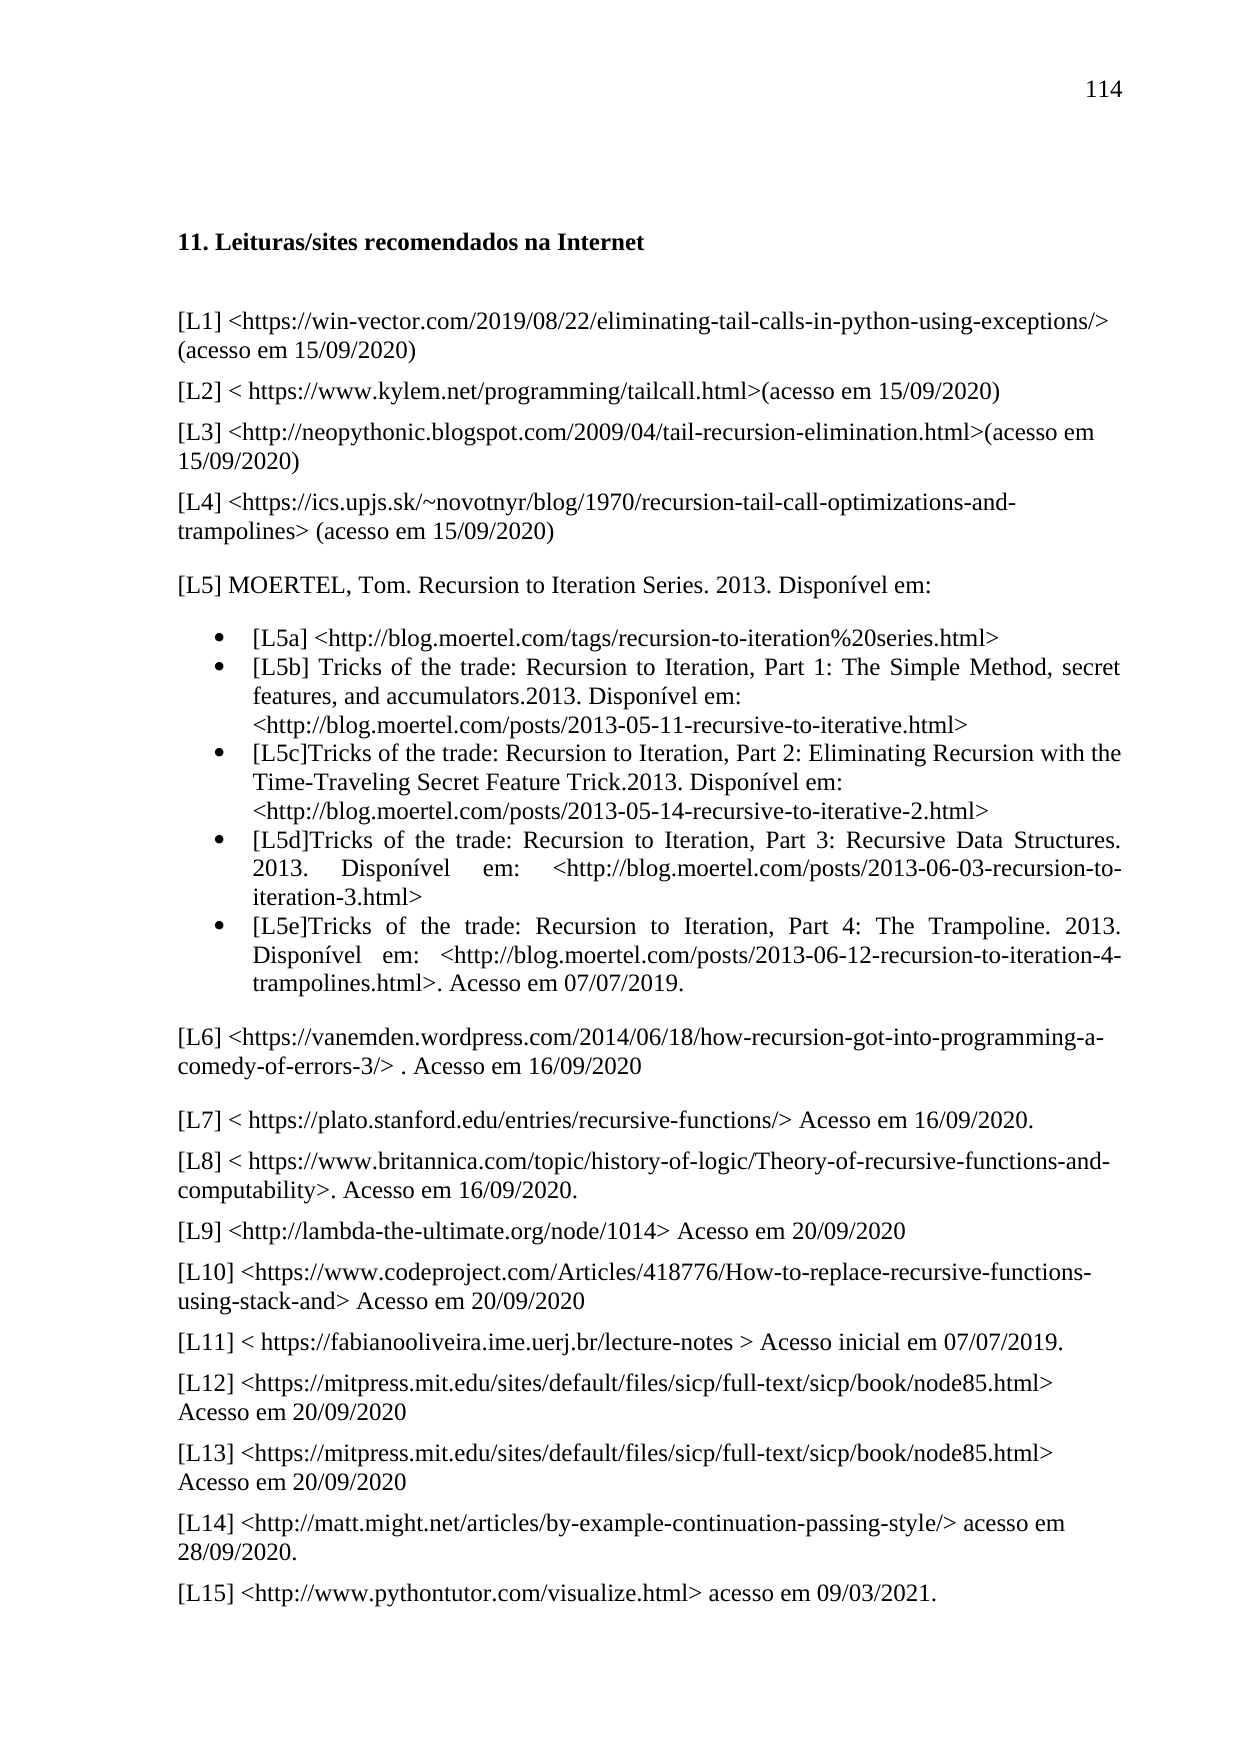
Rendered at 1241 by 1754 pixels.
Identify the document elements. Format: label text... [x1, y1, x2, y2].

list [L5d]Tricks of the trade: Recursion to Iteration, Part 3: Recursive Data Structures. 2013. Disponível em: <http://blog.moertel.com/posts/2013-06-03-recursion-to-iteration-3.html> [215, 825, 1122, 911]
list [L5e]Tricks of the trade: Recursion to Iteration, Part 4: The Trampoline. 2013. Disponível em: <http://blog.moertel.com/posts/2013-06-12-recursion-to-iteration-4-trampolines.html>. Acesso em 07/07/2019. [215, 911, 1122, 997]
list [L5a] <http://blog.moertel.com/tags/recursion-to-iteration%20series.html> [215, 623, 1122, 652]
list <http://blog.moertel.com/posts/2013-05-14-recursive-to-iterative-2.html> [252, 796, 1122, 825]
text Leituras/sites recomendados na Internet [177, 227, 1122, 256]
text [L15] <http://www.pythontutor.com/visualize.html> acesso em 09/03/2021. [177, 1578, 1122, 1607]
text [L11] < https://fabianooliveira.ime.uerj.br/lecture-notes > Acesso inicial em 07/07/2019. [177, 1327, 1122, 1356]
list <http://blog.moertel.com/posts/2013-05-11-recursive-to-iterative.html> [252, 710, 1122, 738]
text [L9] <http://lambda-the-ultimate.org/node/1014> Acesso em 20/09/2020 [177, 1216, 1122, 1245]
text [L7] < https://plato.stanford.edu/entries/recursive-functions/> Acesso em 16/09/2020. [177, 1105, 1122, 1133]
text [L1] <https://win-vector.com/2019/08/22/eliminating-tail-calls-in-python-using-exceptions/> (acesso em 15/09/2020) [177, 306, 1122, 363]
text [L8] < https://www.britannica.com/topic/history-of-logic/Theory-of-recursive-functions-and-computability>. Acesso em 16/09/2020. [177, 1146, 1122, 1203]
text [L5] MOERTEL, Tom. Recursion to Iteration Series. 2013. Disponível em: [177, 570, 1122, 598]
text [L6] <https://vanemden.wordpress.com/2014/06/18/how-recursion-got-into-programming-a-comedy-of-errors-3/> . Acesso em 16/09/2020 [177, 1022, 1122, 1080]
text [L10] <https://www.codeproject.com/Articles/418776/How-to-replace-recursive-functions-using-stack-and> Acesso em 20/09/2020 [177, 1257, 1122, 1315]
text [L12] <https://mitpress.mit.edu/sites/default/files/sicp/full-text/sicp/book/node85.html> Acesso em 20/09/2020 [177, 1368, 1122, 1426]
text [L2] < https://www.kylem.net/programming/tailcall.html>(acesso em 15/09/2020) [177, 376, 1122, 405]
text [L13] <https://mitpress.mit.edu/sites/default/files/sicp/full-text/sicp/book/node85.html> Acesso em 20/09/2020 [177, 1438, 1122, 1496]
text [L3] <http://neopythonic.blogspot.com/2009/04/tail-recursion-elimination.html>(acesso em 15/09/2020) [177, 417, 1122, 475]
list [L5b] Tricks of the trade: Recursion to Iteration, Part 1: The Simple Method, secret features, and accumulators.2013. Disponível em: [215, 652, 1122, 710]
text [L4] <https://ics.upjs.sk/~novotnyr/blog/1970/recursion-tail-call-optimizations-and-trampolines> (acesso em 15/09/2020) [177, 487, 1122, 545]
text [L14] <http://matt.might.net/articles/by-example-continuation-passing-style/> acesso em 28/09/2020. [177, 1508, 1122, 1566]
list [L5c]Tricks of the trade: Recursion to Iteration, Part 2: Eliminating Recursion with the Time-Traveling Secret Feature Trick.2013. Disponível em: [215, 738, 1122, 796]
